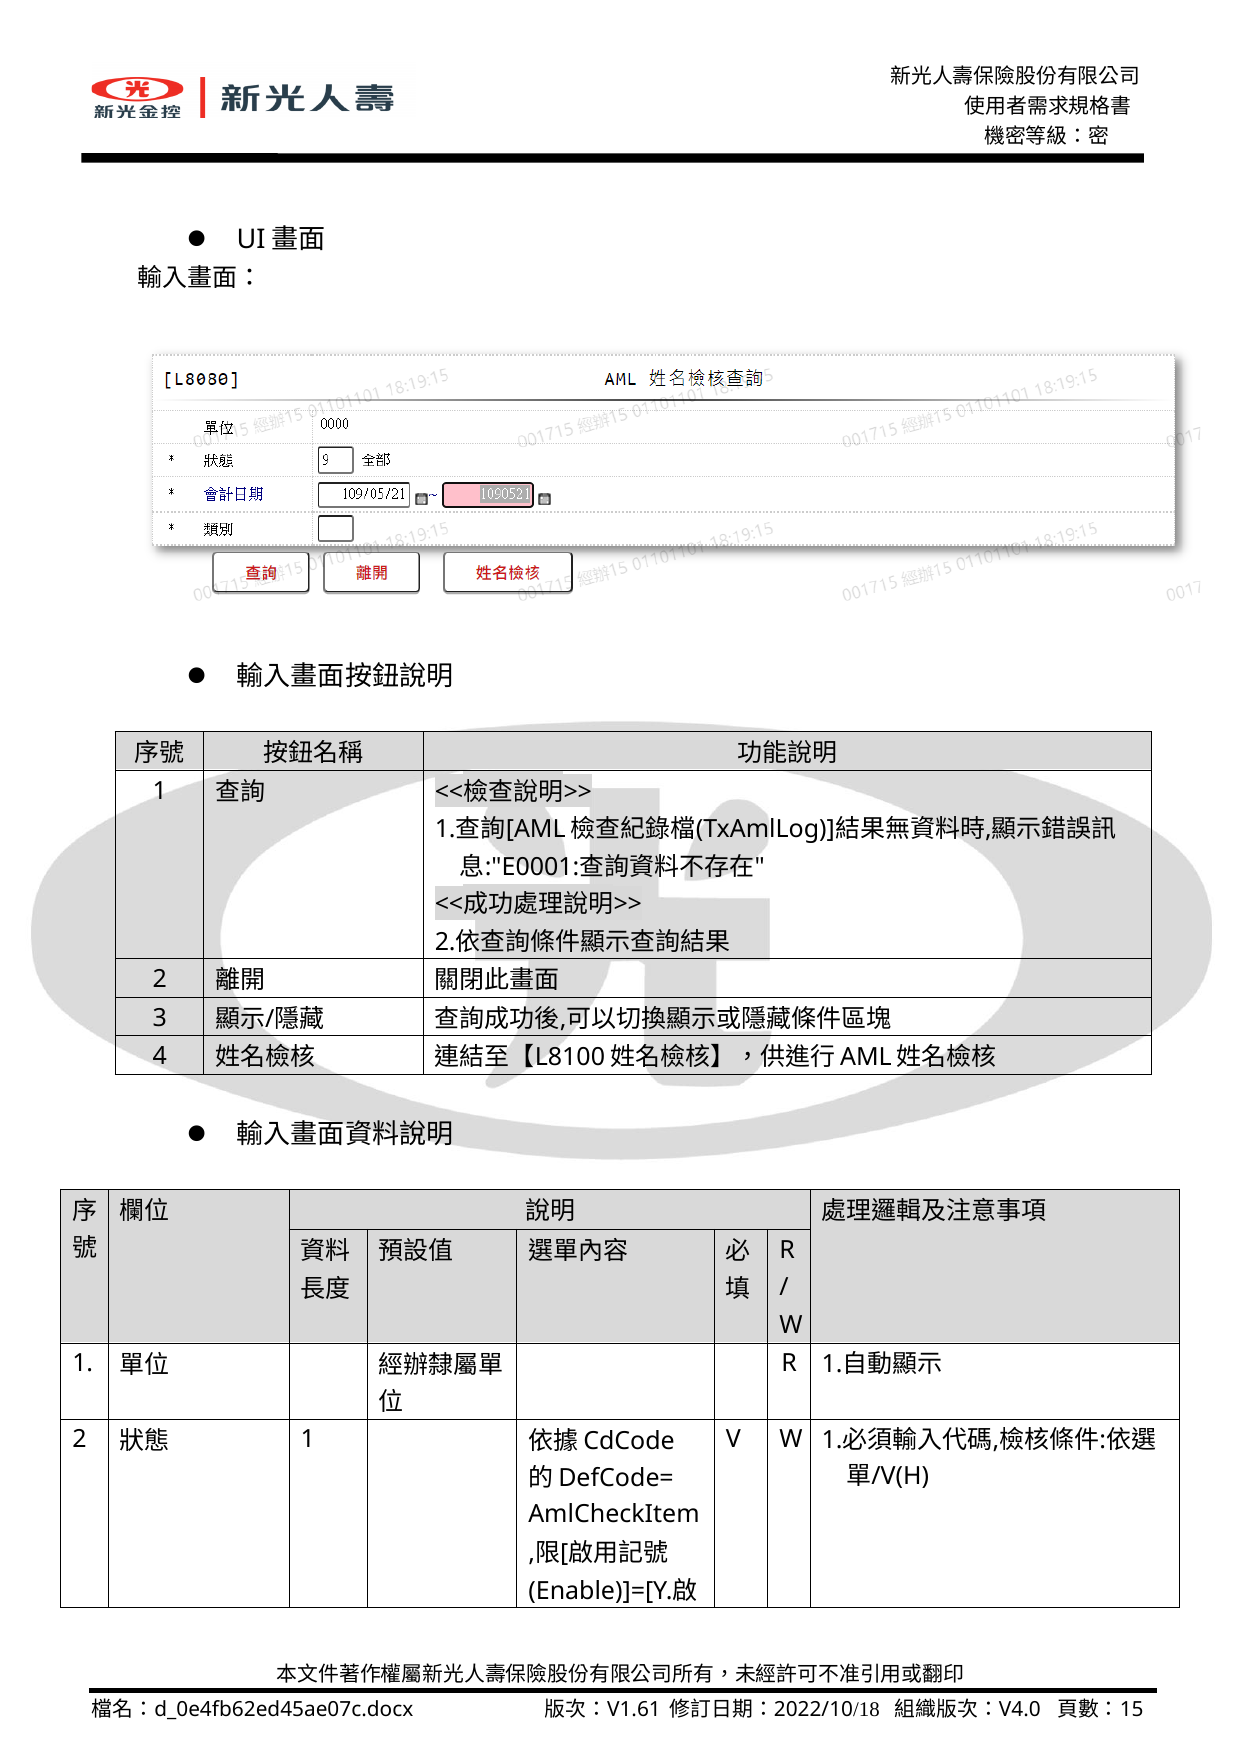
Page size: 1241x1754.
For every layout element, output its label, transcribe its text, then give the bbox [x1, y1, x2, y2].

table_cell 1.必須輸入代碼,檢核條件:依選單/V(H) [811, 1420, 1179, 1607]
text 輸入畫面： [138, 257, 1152, 294]
table_cell 姓名檢核 [204, 1036, 423, 1074]
list 輸入畫面資料說明 [186, 1112, 1152, 1151]
table_cell V [715, 1420, 767, 1607]
table_cell <<檢查說明>> 1.查詢[AML檢查紀錄檔(TxAmlLog)]結果無資料時,顯示錯誤訊息:"E0001:查詢資料不存在" <<成功處理說明>> 2.依查詢條件顯示查詢結果 [424, 771, 1151, 958]
table_cell 必填 [715, 1230, 767, 1342]
table_cell 1. [61, 1344, 108, 1418]
table_cell [715, 1344, 767, 1418]
table_cell 顯示/隱藏 [204, 998, 423, 1035]
picture [91, 61, 417, 118]
table_cell 1.自動顯示 [811, 1344, 1179, 1418]
table_cell R [768, 1344, 810, 1418]
picture [25, 713, 1215, 1166]
table_header 序號 [116, 732, 203, 769]
table_cell 2 [61, 1420, 108, 1607]
table_header 功能說明 [424, 732, 1151, 769]
table_header 說明 [290, 1190, 810, 1229]
table_cell 單位 [109, 1344, 289, 1418]
table_cell 經辦隸屬單位 [368, 1344, 516, 1418]
table_cell 查詢 [204, 771, 423, 958]
table_cell [368, 1420, 516, 1607]
table_header 欄位 [109, 1190, 289, 1342]
table_cell 4 [116, 1036, 203, 1074]
table_cell 資料長度 [290, 1230, 367, 1342]
table_cell 預設值 [368, 1230, 516, 1342]
table_header 序號 [61, 1190, 108, 1342]
table_cell 離開 [204, 959, 423, 997]
table_cell 狀態 [109, 1420, 289, 1607]
list UI畫面 [186, 217, 1152, 257]
table_cell 關閉此畫面 [424, 959, 1151, 997]
table_header 處理邏輯及注意事項 [811, 1190, 1179, 1342]
table_cell 1 [116, 771, 203, 958]
table_header 按鈕名稱 [204, 732, 423, 769]
table_cell 選單內容 [517, 1230, 714, 1342]
table_cell 2 [116, 959, 203, 997]
table_cell 3 [116, 998, 203, 1035]
table_cell [290, 1344, 367, 1418]
table_cell [517, 1344, 714, 1418]
table_cell 查詢成功後,可以切換顯示或隱藏條件區塊 [424, 998, 1151, 1035]
list 輸入畫面按鈕說明 [186, 654, 1152, 693]
table_cell 1 [290, 1420, 367, 1607]
table_cell W [768, 1420, 810, 1607]
table_cell R/W [768, 1230, 810, 1342]
picture [137, 341, 1201, 601]
table_cell 連結至【L8100姓名檢核】，供進行AML姓名檢核 [424, 1036, 1151, 1074]
